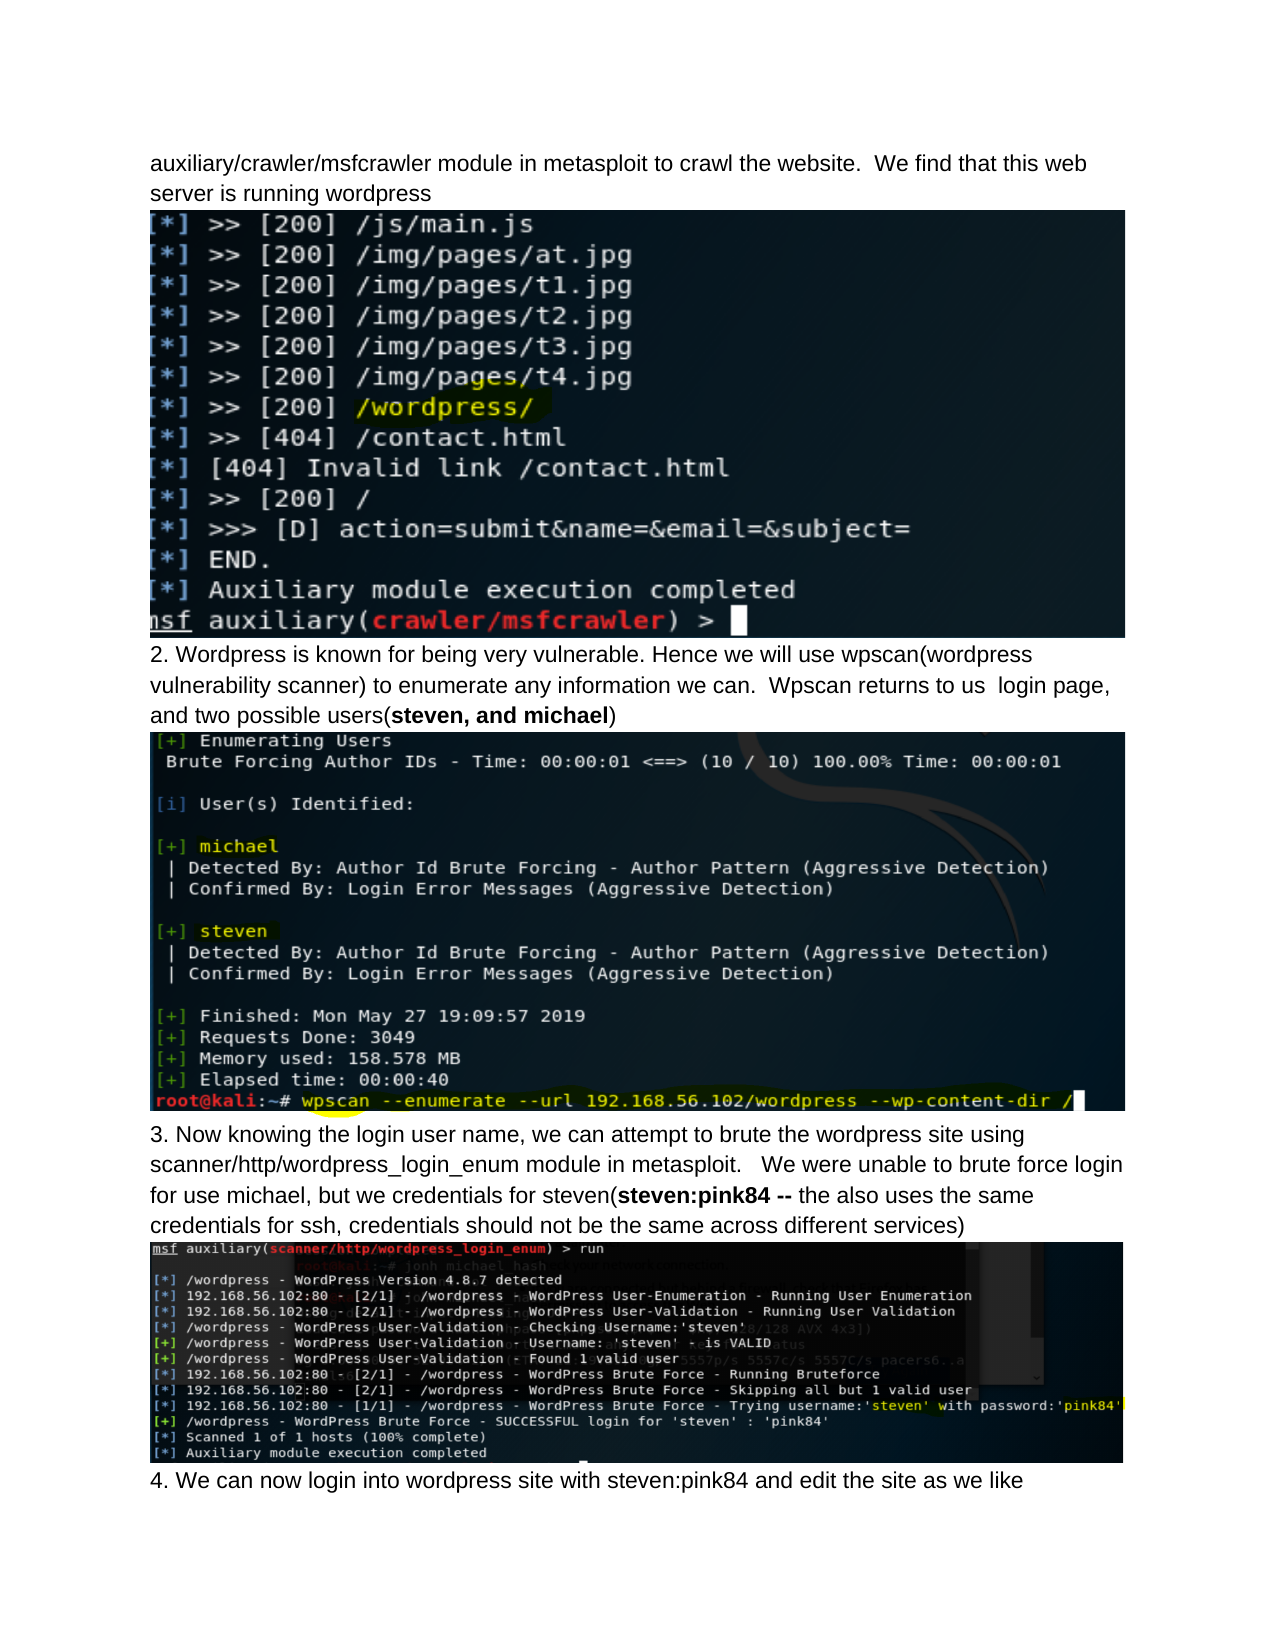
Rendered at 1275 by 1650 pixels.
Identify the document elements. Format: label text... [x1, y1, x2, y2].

picture [150, 1242, 1125, 1463]
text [150, 150, 1125, 207]
text 2. Wordpress is known for being very vulnerable. Hence we will use wpscan(wordpress vulnerability scanner) to enumerate any information we can. Wpscan returns to us login page, and two possible users(steven, and michael) [150, 641, 1125, 728]
picture [150, 210, 1125, 638]
text 3. Now knowing the login user name, we can attempt to brute the wordpress site using scanner/http/wordpress_login_enum module in metasploit. We were unable to brute force login for use michael, but we credentials for steven(steven:pink84 -- the also uses the same credentials for ssh, credentials should not be the same across different services) [150, 1121, 1125, 1238]
text 4. We can now login into wordpress site with steven:pink84 and edit the site as we like [150, 1467, 1125, 1493]
picture [150, 732, 1125, 1118]
